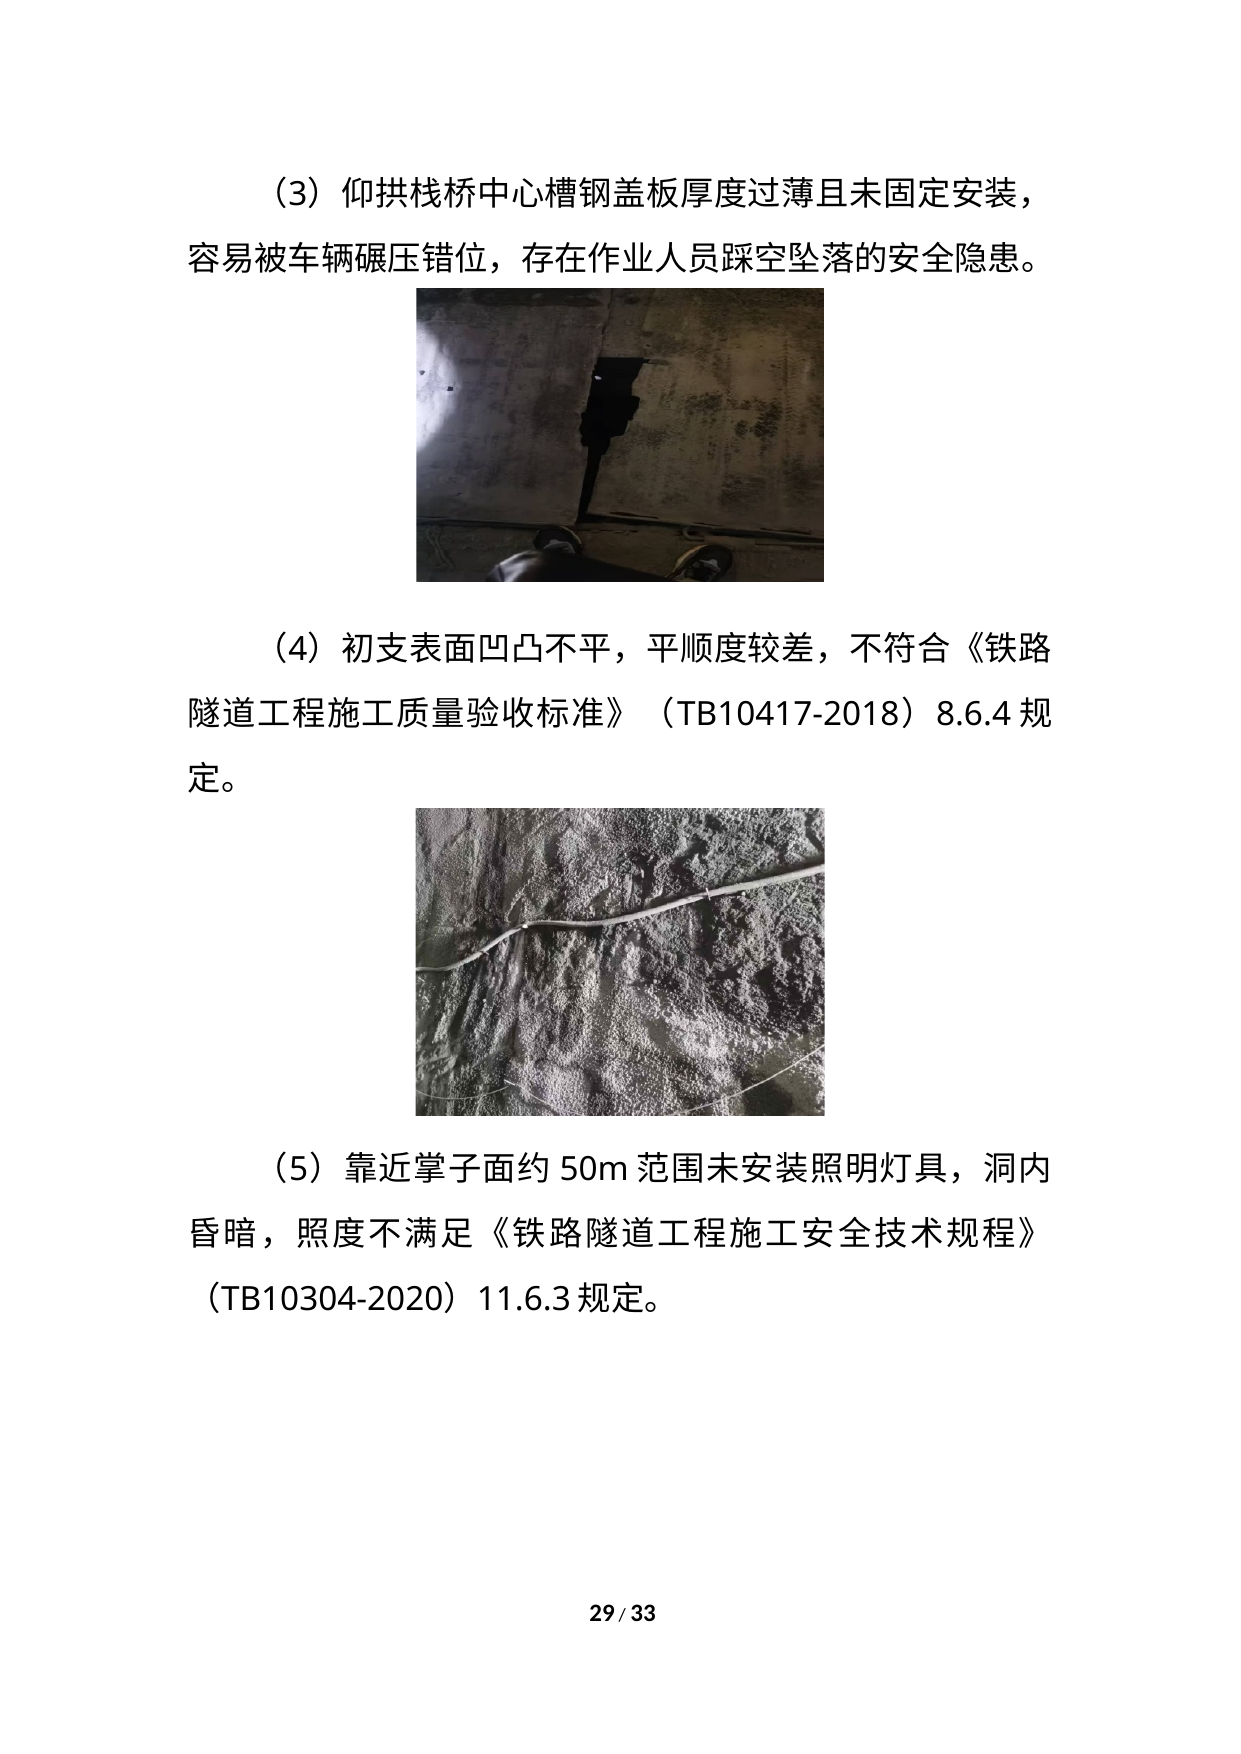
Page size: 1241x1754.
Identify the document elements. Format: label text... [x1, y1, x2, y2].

text （3）仰拱栈桥中心槽钢盖板厚度过薄且未固定安装，容易被车辆碾压错位，存在作业人员踩空坠落的安全隐患。 [187, 158, 1053, 288]
text （4）初支表面凹凸不平，平顺度较差，不符合《铁路隧道工程施工质量验收标准》（TB10417-2018）8.6.4规定。 [187, 613, 1053, 808]
picture [416, 288, 824, 582]
picture [415, 808, 825, 1116]
text （5）靠近掌子面约50m范围未安装照明灯具，洞内昏暗，照度不满足《铁路隧道工程施工安全技术规程》（TB10304-2020）11.6.3规定。 [187, 1133, 1053, 1328]
